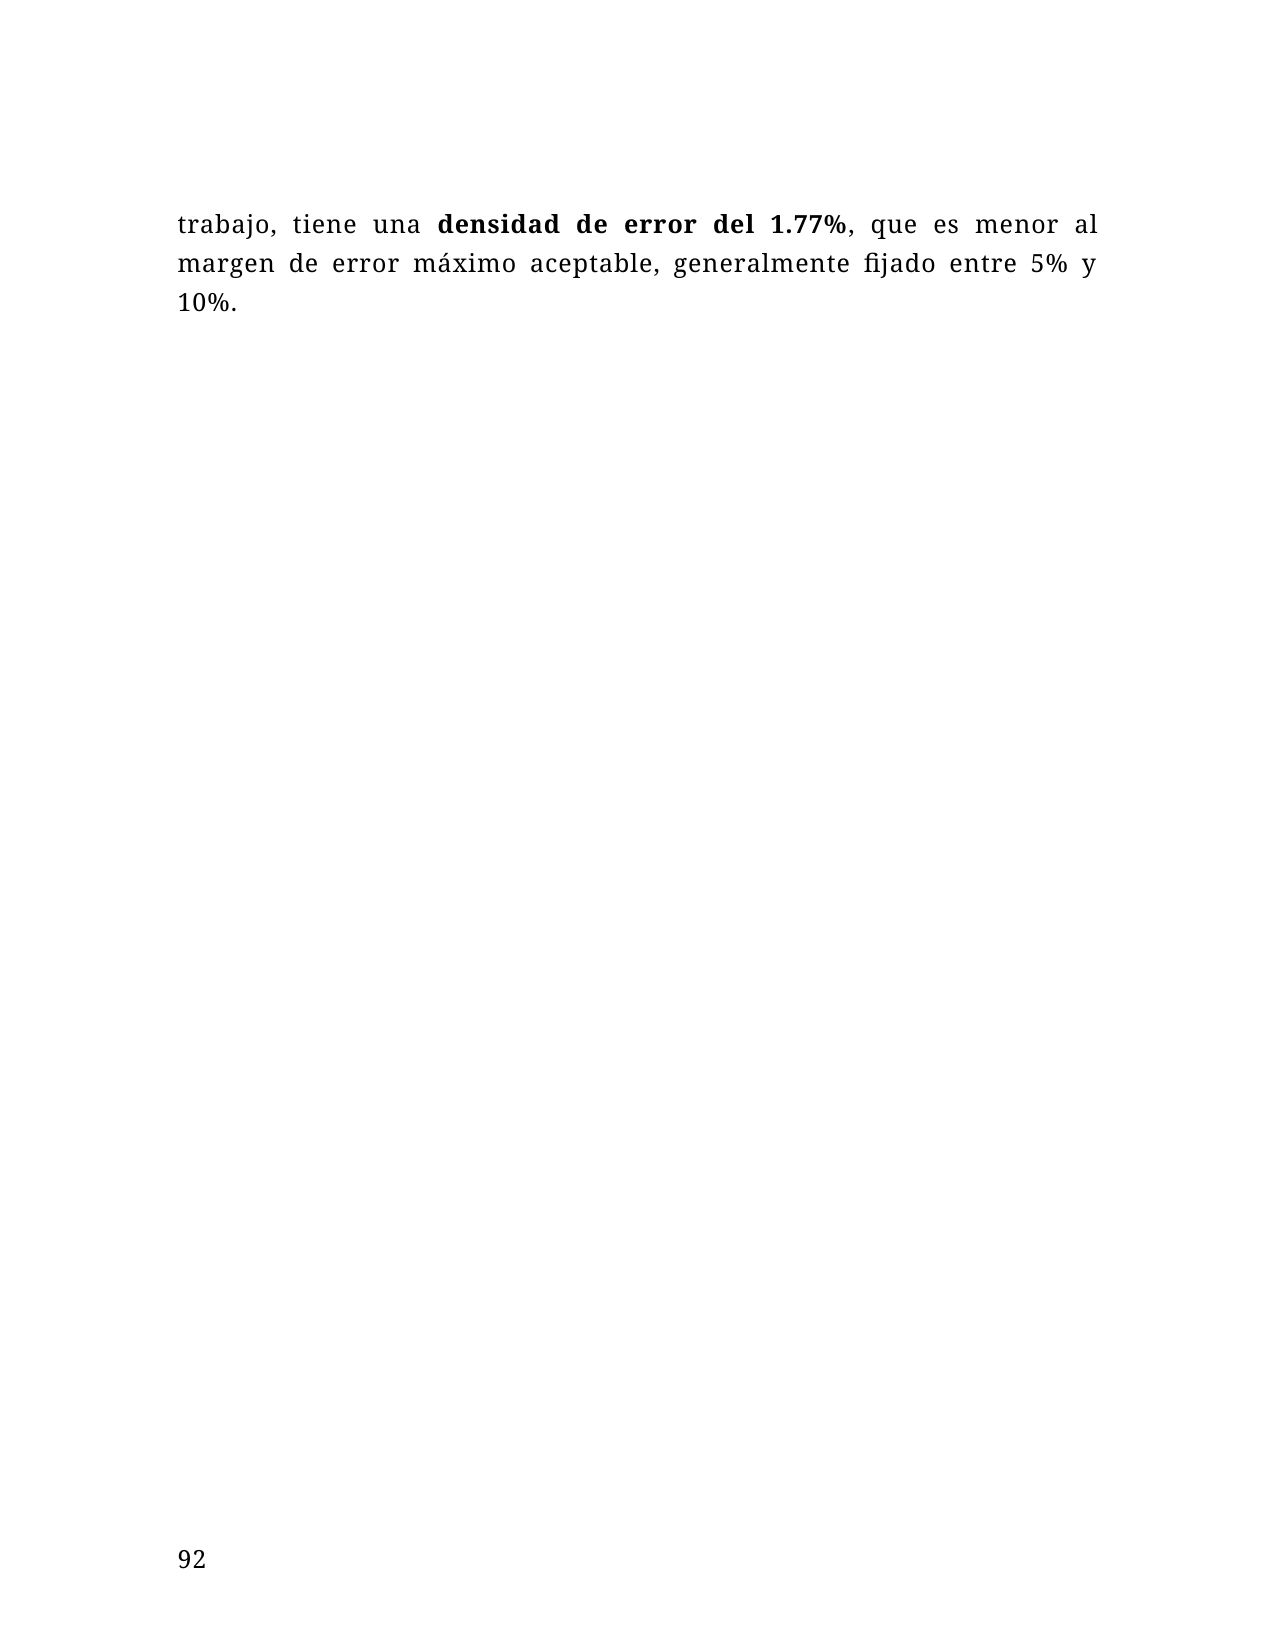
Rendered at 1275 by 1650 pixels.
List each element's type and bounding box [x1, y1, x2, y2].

text [177, 207, 1098, 319]
